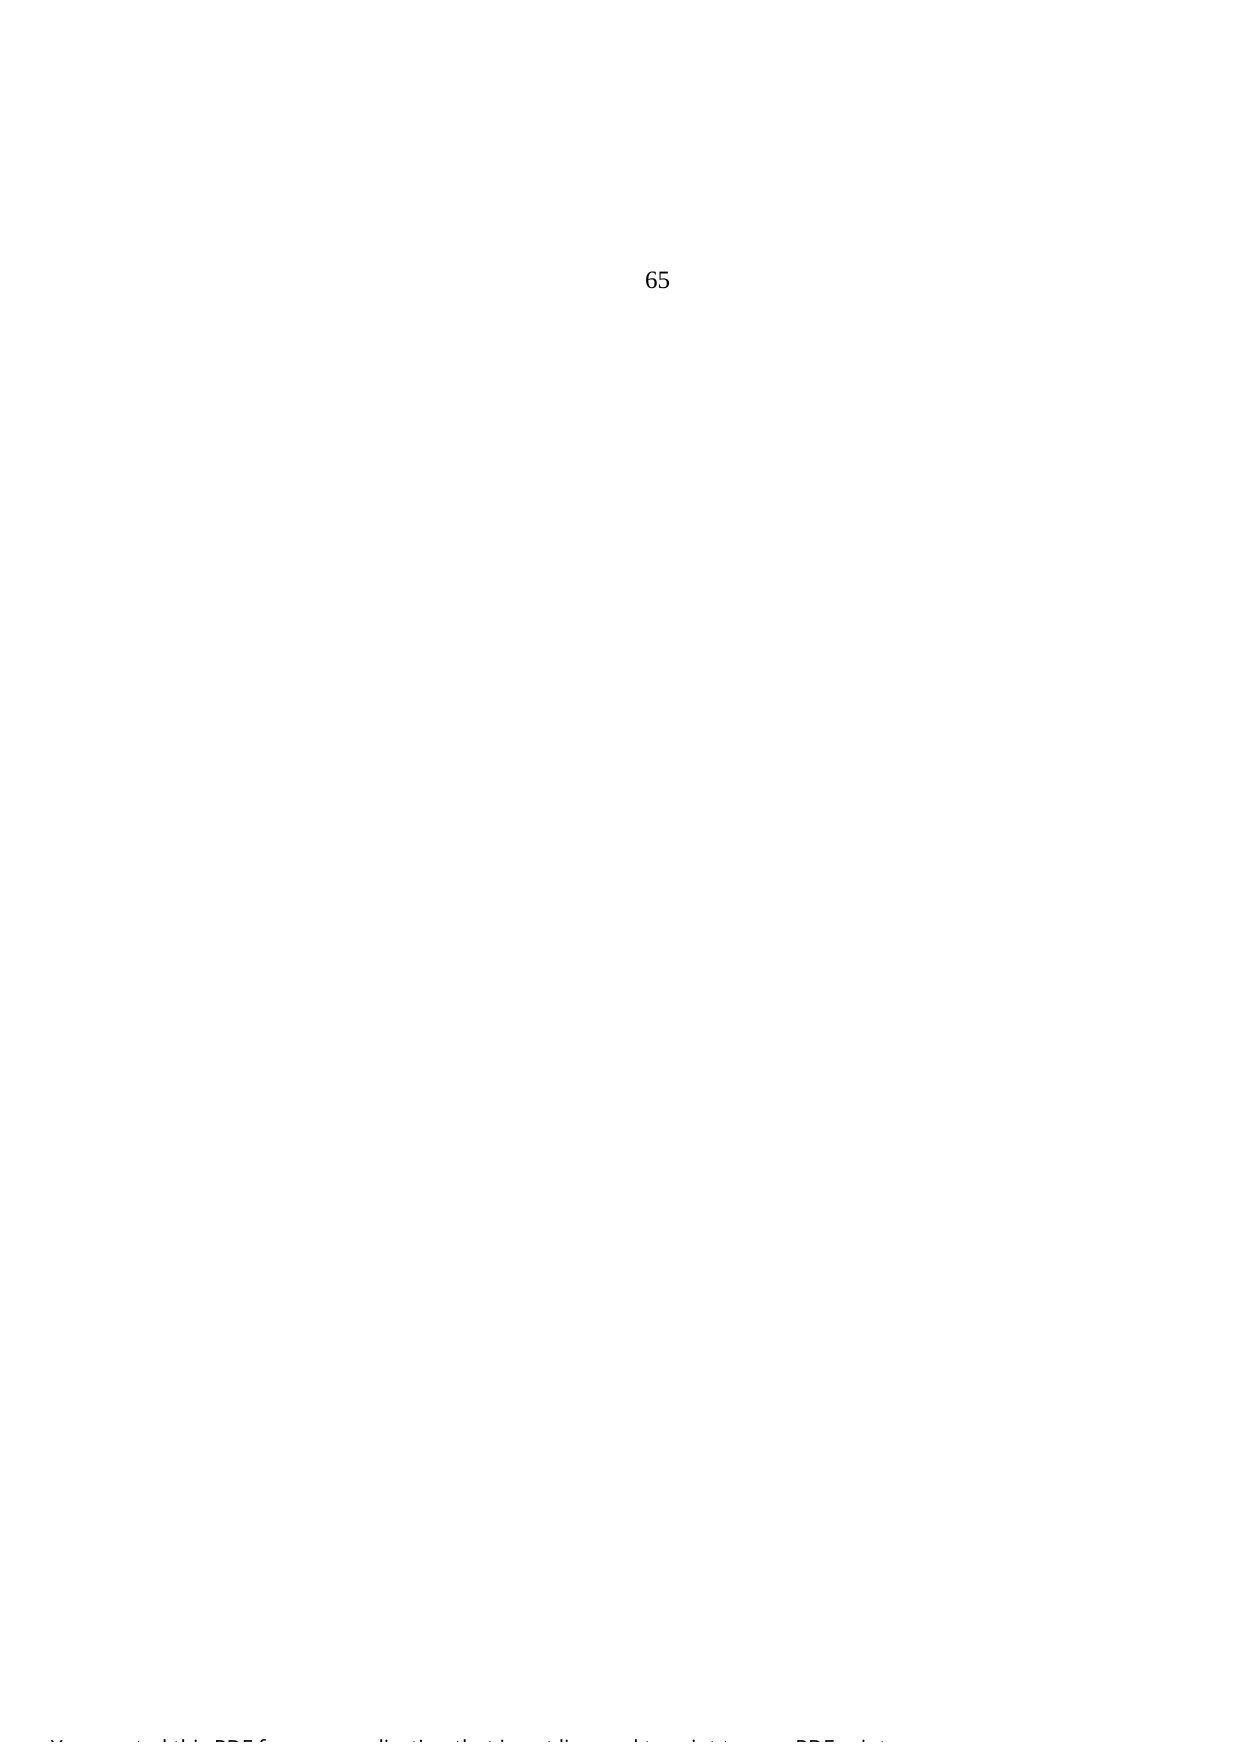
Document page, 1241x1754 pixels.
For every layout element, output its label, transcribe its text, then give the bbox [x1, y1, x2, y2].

text 65 [122, 265, 1192, 293]
